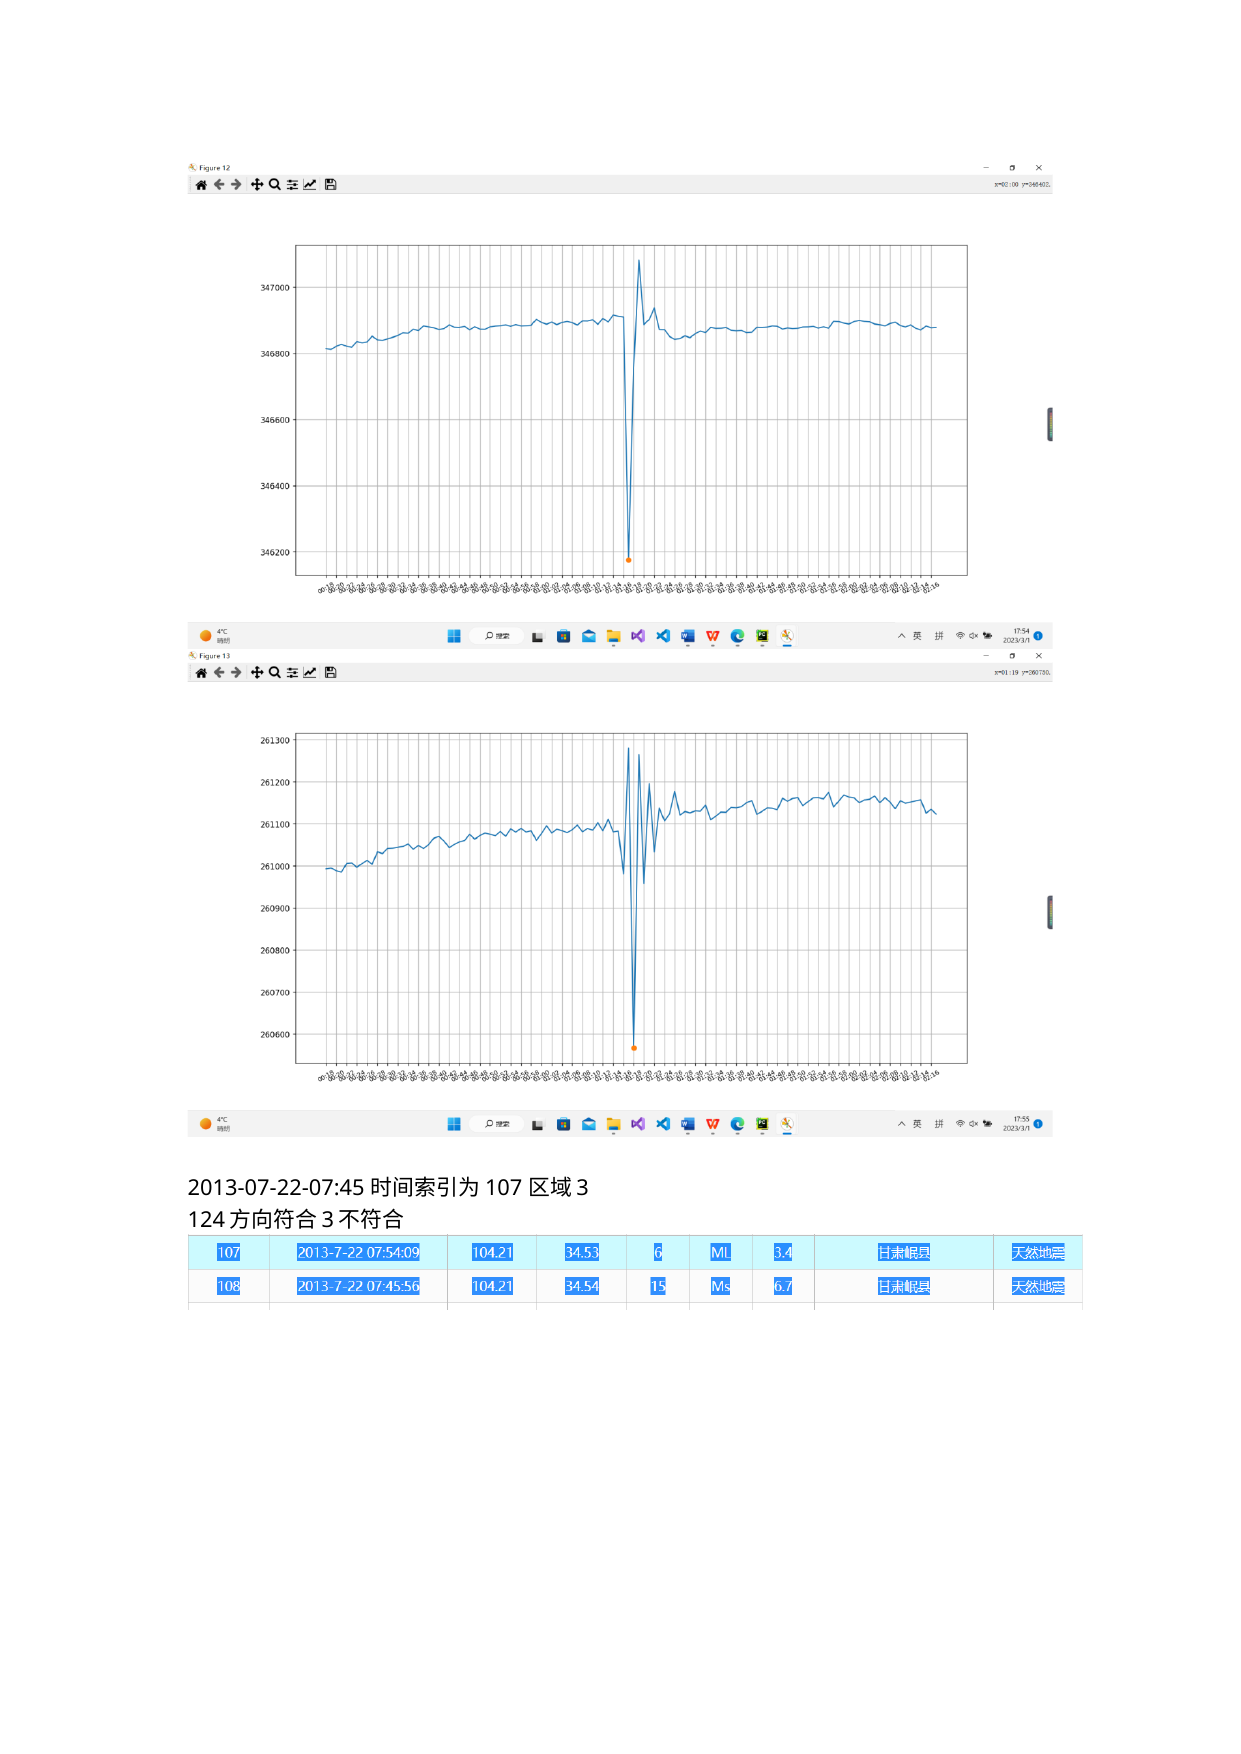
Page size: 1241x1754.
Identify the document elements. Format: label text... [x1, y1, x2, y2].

text 2013-07-22-07:45 时间索引为 107 区域3 [187, 1169, 1053, 1202]
picture [187, 162, 1053, 1137]
picture [187, 1234, 1083, 1310]
text 124方向符合3不符合 [187, 1202, 1053, 1234]
